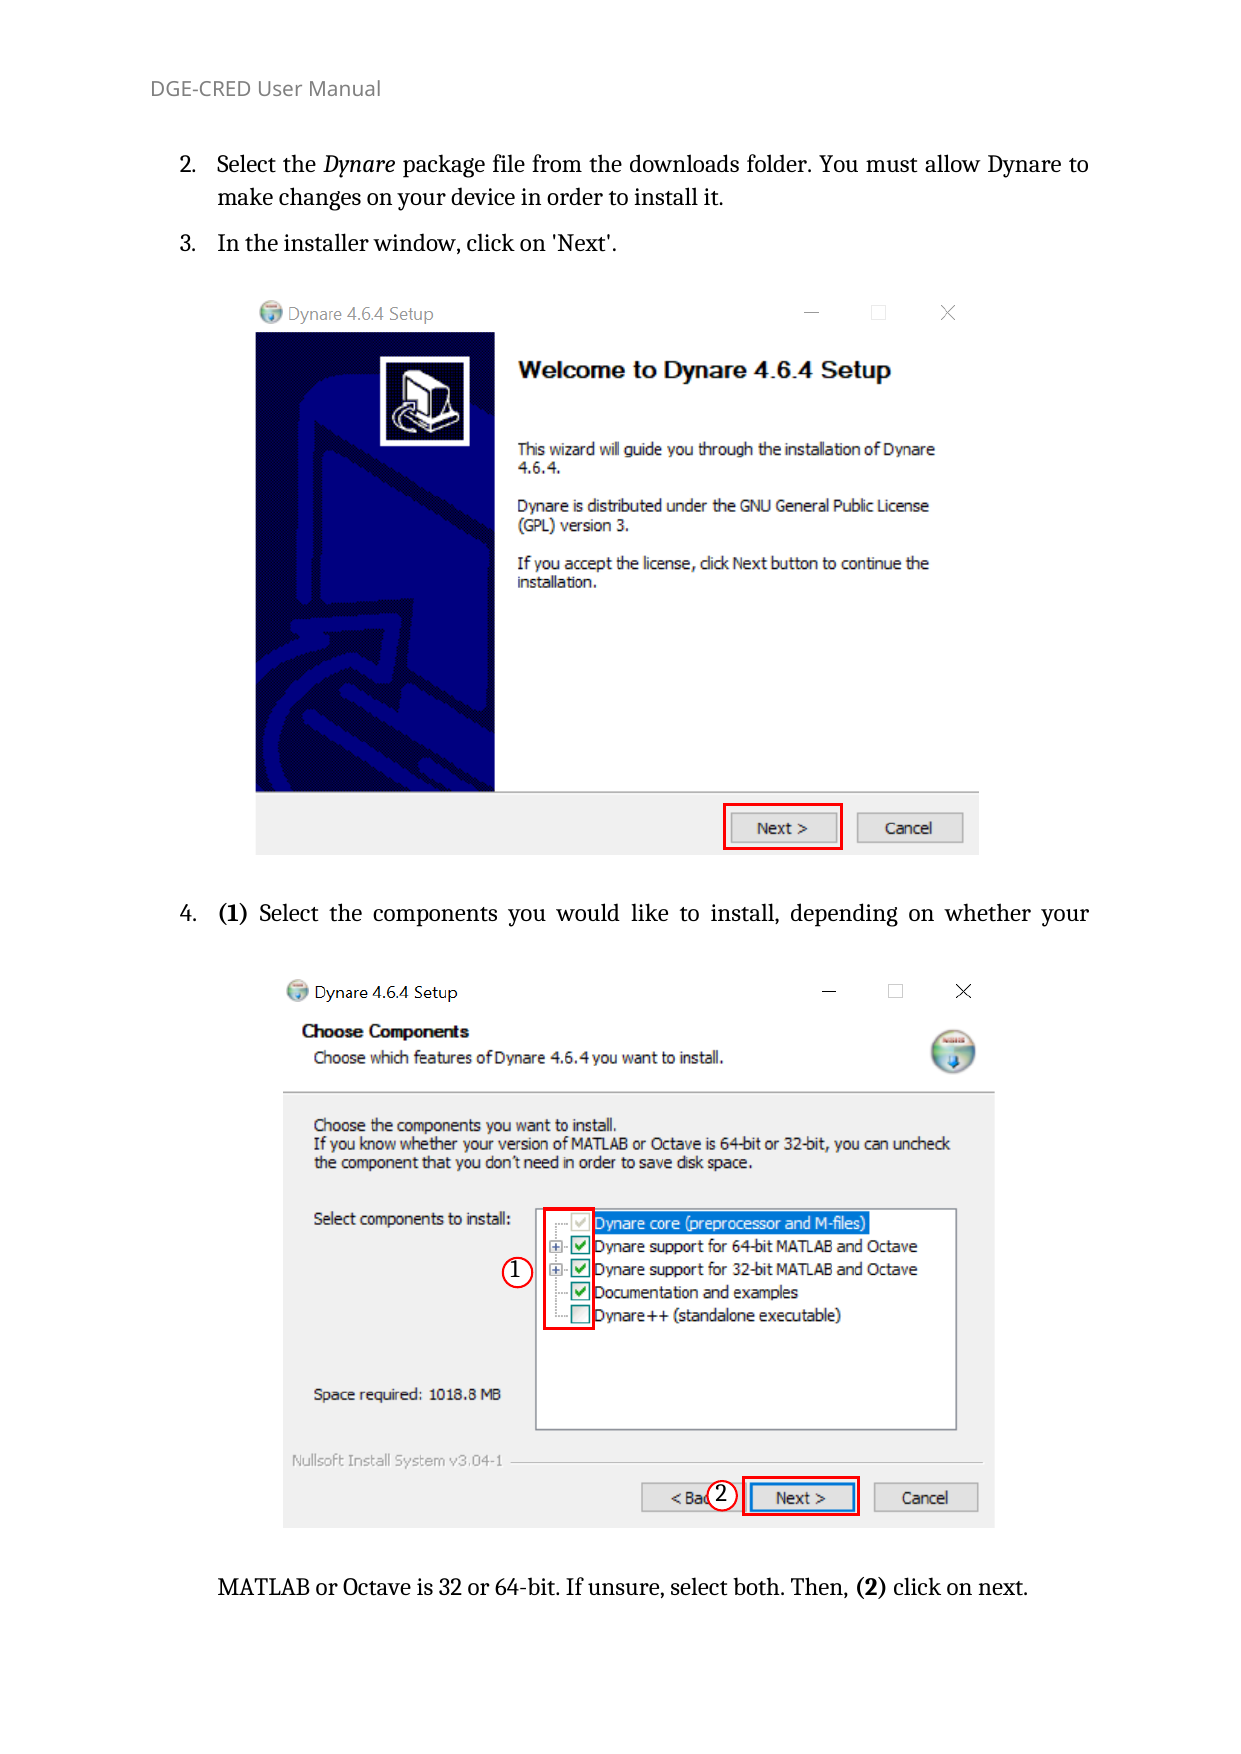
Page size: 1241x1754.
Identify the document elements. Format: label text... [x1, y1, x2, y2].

list Select the Dynare package file from the downloads folder. You must allow Dynare to make changes on your device in order to install it. [179, 150, 1090, 212]
picture [255, 300, 979, 855]
list In the installer window, click on 'Next'. [179, 228, 1090, 257]
picture [283, 977, 995, 1528]
